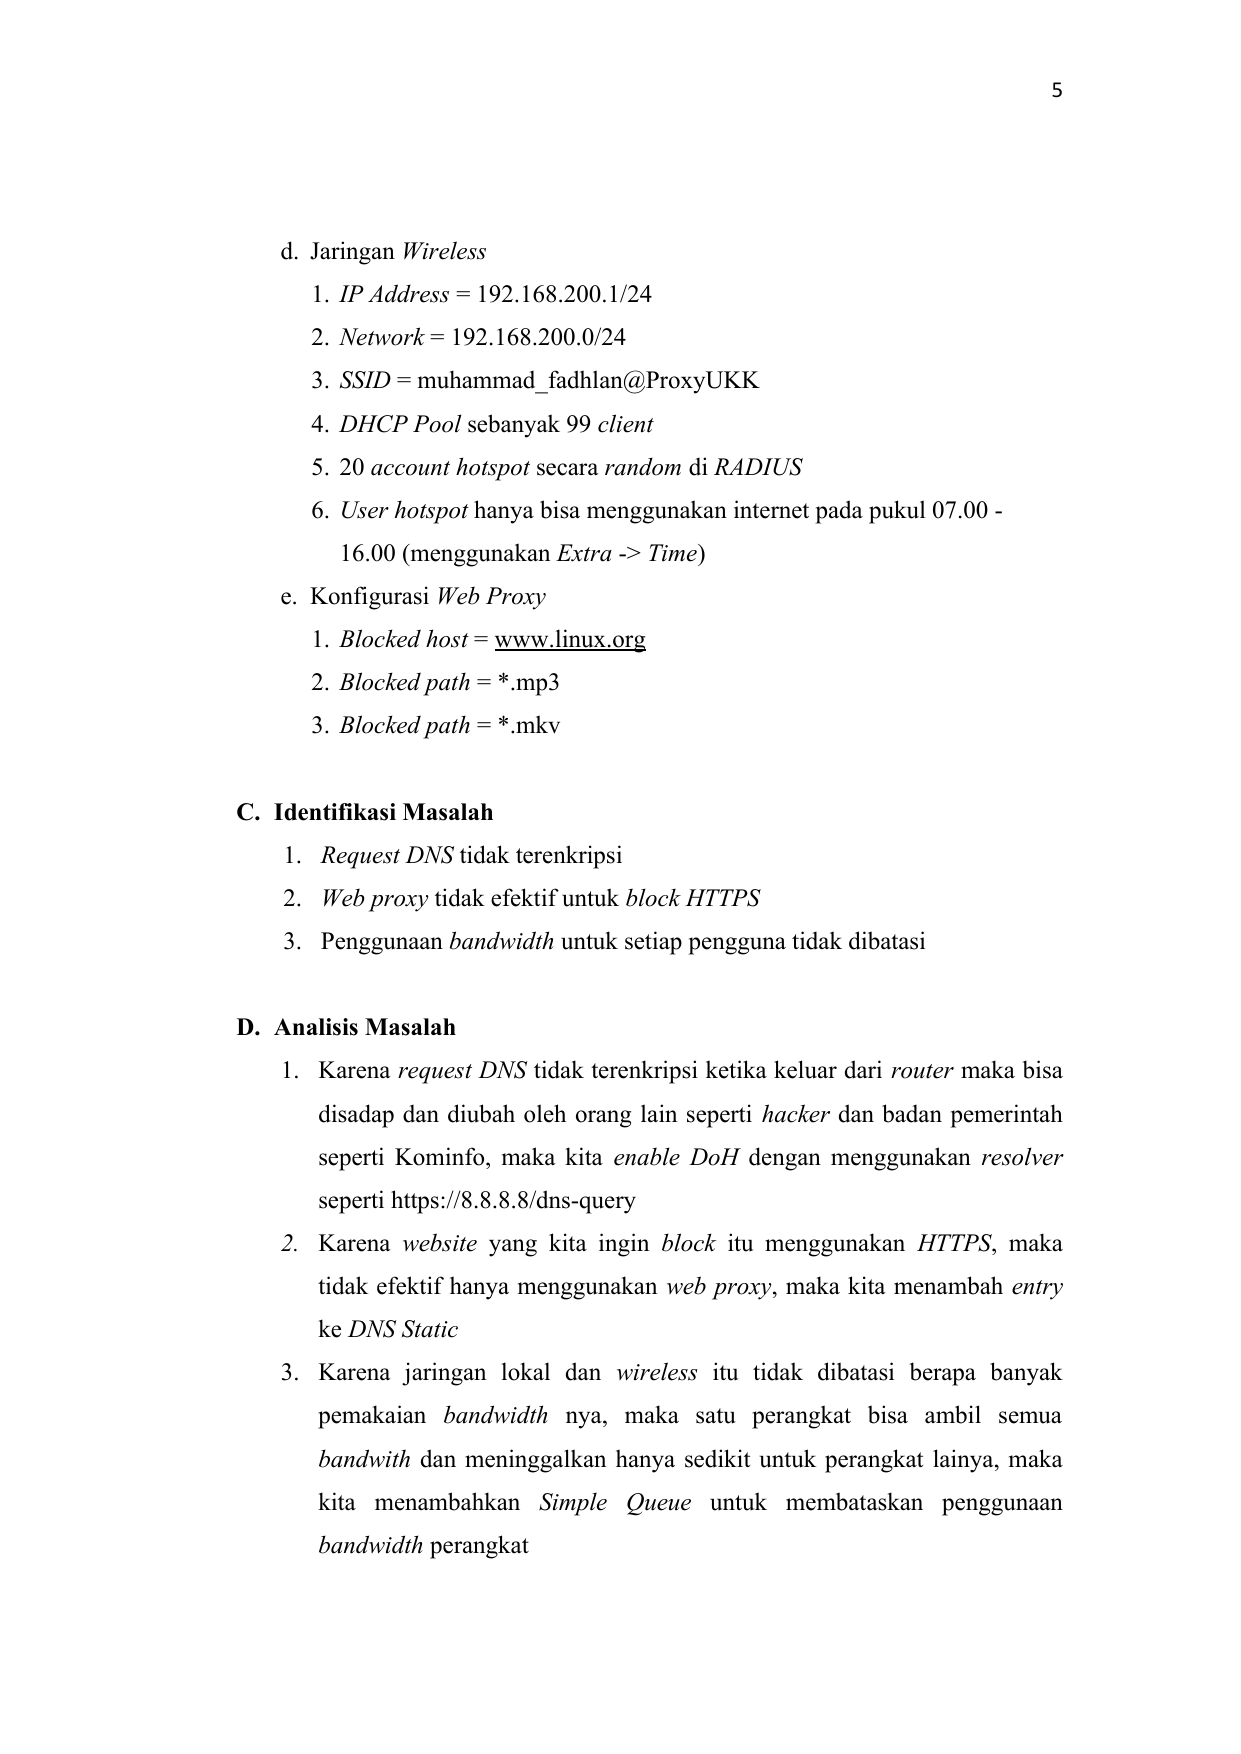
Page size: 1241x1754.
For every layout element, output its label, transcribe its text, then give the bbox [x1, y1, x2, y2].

subtitle Identifikasi Masalah [236, 797, 1063, 826]
subtitle Analisis Masalah [236, 1012, 1063, 1041]
list Karena website yang kita ingin block itu menggunakan HTTPS, maka tidak efektif hanya menggunakan web proxy, maka kita menambah entry ke DNS Static [281, 1228, 1063, 1343]
list Network = 192.168.200.0/24 [311, 322, 1063, 351]
list Karena jaringan lokal dan wireless itu tidak dibatasi berapa banyak pemakaian bandwidth nya, maka satu perangkat bisa ambil semua bandwith dan meninggalkan hanya sedikit untuk perangkat lainya, maka kita menambahkan Simple Queue untuk membataskan penggunaan bandwidth perangkat [281, 1357, 1063, 1559]
list Request DNS tidak terenkripsi [283, 840, 1063, 869]
list Konfigurasi Web Proxy [280, 581, 1063, 610]
list IP Address = 192.168.200.1/24 [311, 279, 1063, 308]
list Blocked path = *.mp3 [311, 667, 1063, 696]
list User hotspot hanya bisa menggunakan internet pada pukul 07.00 - 16.00 (menggunakan Extra -> Time) [311, 495, 1063, 567]
list 20 account hotspot secara random di RADIUS [311, 452, 1063, 481]
list Blocked host = www.linux.org [311, 624, 1063, 653]
list Jaringan Wireless [280, 236, 1063, 265]
list Web proxy tidak efektif untuk block HTTPS [283, 883, 1063, 912]
list Blocked path = *.mkv [311, 711, 1063, 739]
list DHCP Pool sebanyak 99 client [311, 409, 1063, 437]
list SSID = muhammad_fadhlan@ProxyUKK [311, 366, 1063, 394]
list Penggunaan bandwidth untuk setiap pengguna tidak dibatasi [283, 926, 1063, 955]
list Karena request DNS tidak terenkripsi ketika keluar dari router maka bisa disadap dan diubah oleh orang lain seperti hacker dan badan pemerintah seperti Kominfo, maka kita enable DoH dengan menggunakan resolver seperti https://8.8.8.8/dns-query [281, 1056, 1063, 1214]
